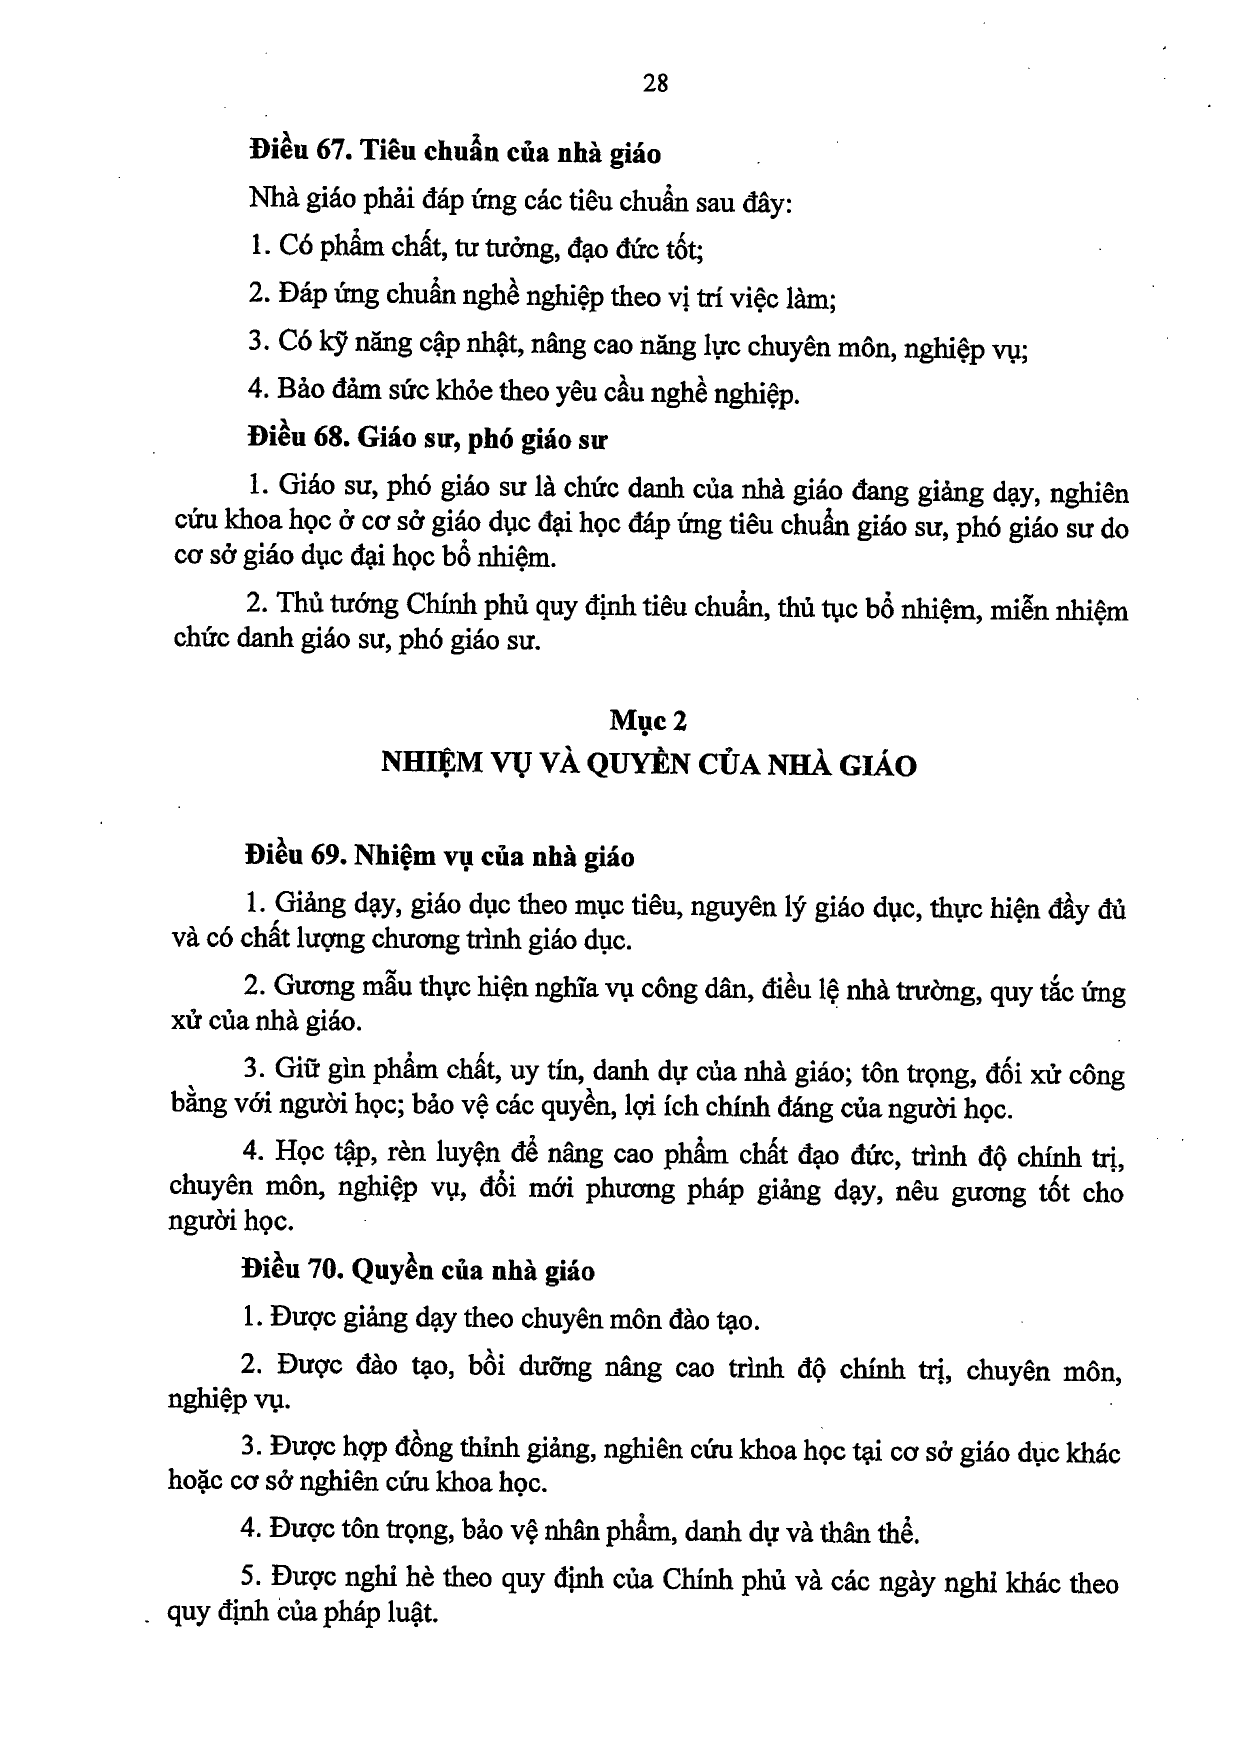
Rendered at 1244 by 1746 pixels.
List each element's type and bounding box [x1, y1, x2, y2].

picture [100, 22, 1211, 1628]
